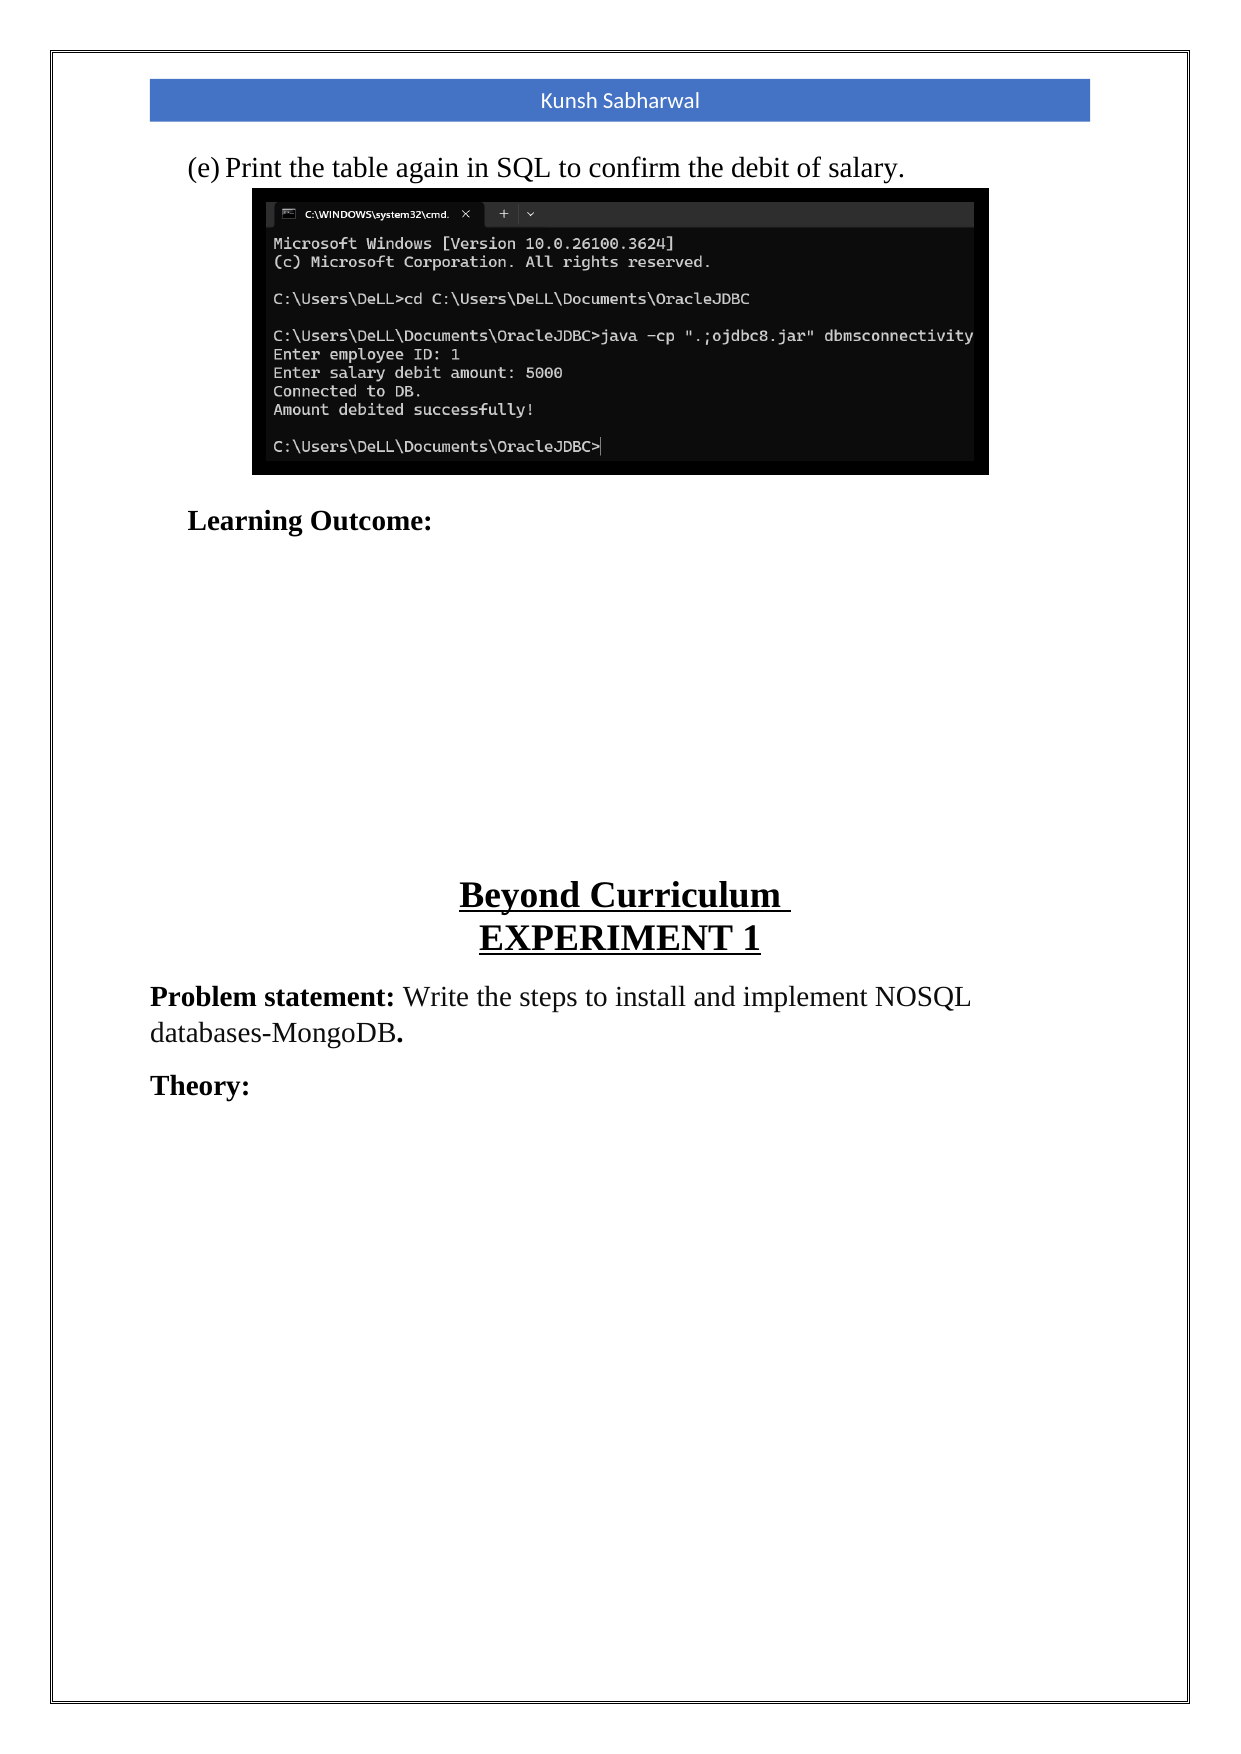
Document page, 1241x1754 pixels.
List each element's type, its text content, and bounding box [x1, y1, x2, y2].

text Problem statement: Write the steps to install and implement NOSQL databases-MongoDB. [150, 979, 1090, 1049]
list Print the table again in SQL to confirm the debit of salary. [187, 150, 1090, 183]
picture [266, 202, 974, 461]
text Learning Outcome: [187, 503, 1090, 537]
text Beyond Curriculum [150, 873, 1090, 916]
text Theory: [150, 1068, 1090, 1102]
text EXPERIMENT 1 [150, 916, 1090, 959]
